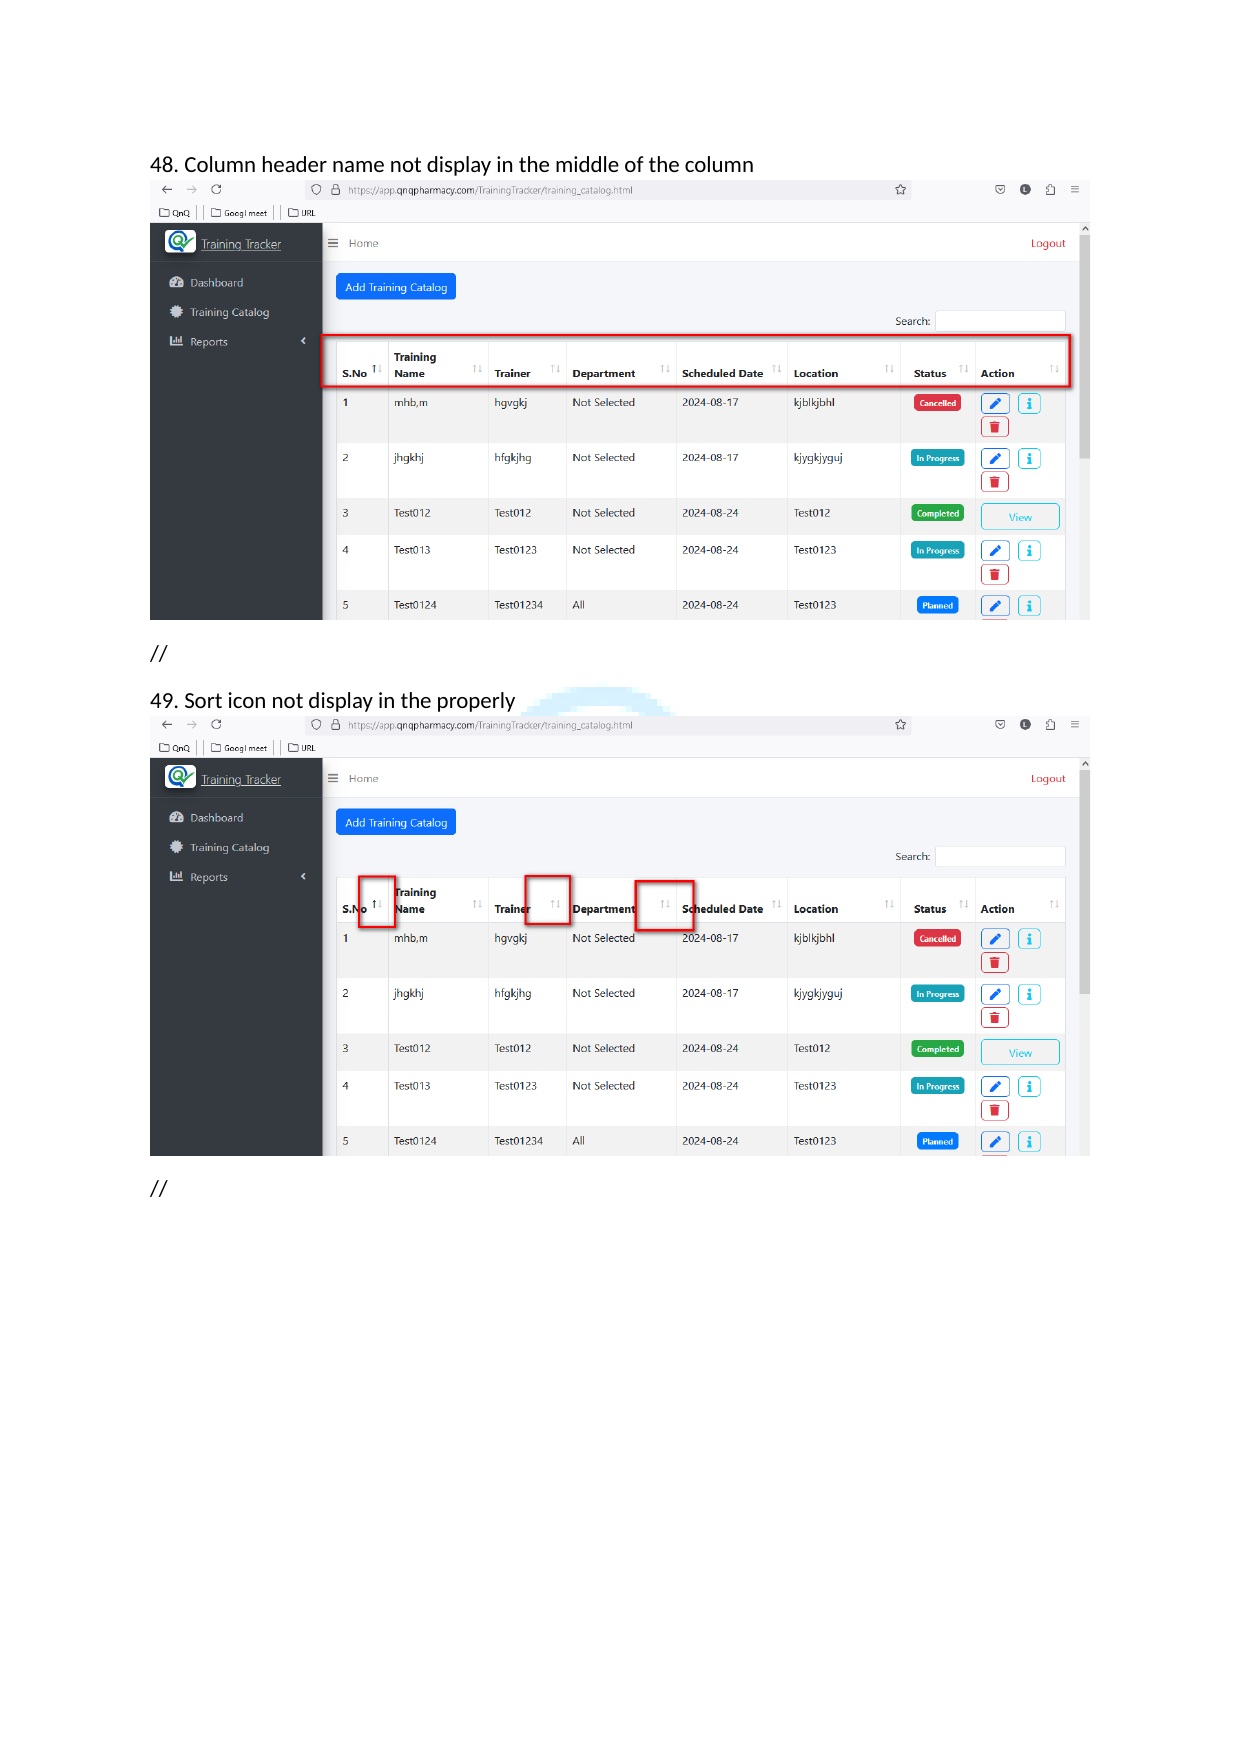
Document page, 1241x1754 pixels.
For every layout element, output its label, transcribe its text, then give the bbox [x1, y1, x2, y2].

text // [150, 639, 1090, 667]
text 48. Column header name not display in the middle of the column [150, 150, 1090, 180]
text // [150, 1174, 1090, 1203]
picture [150, 716, 1091, 1156]
picture [150, 180, 1091, 620]
text 49. Sort icon not display in the properly [150, 686, 1090, 716]
